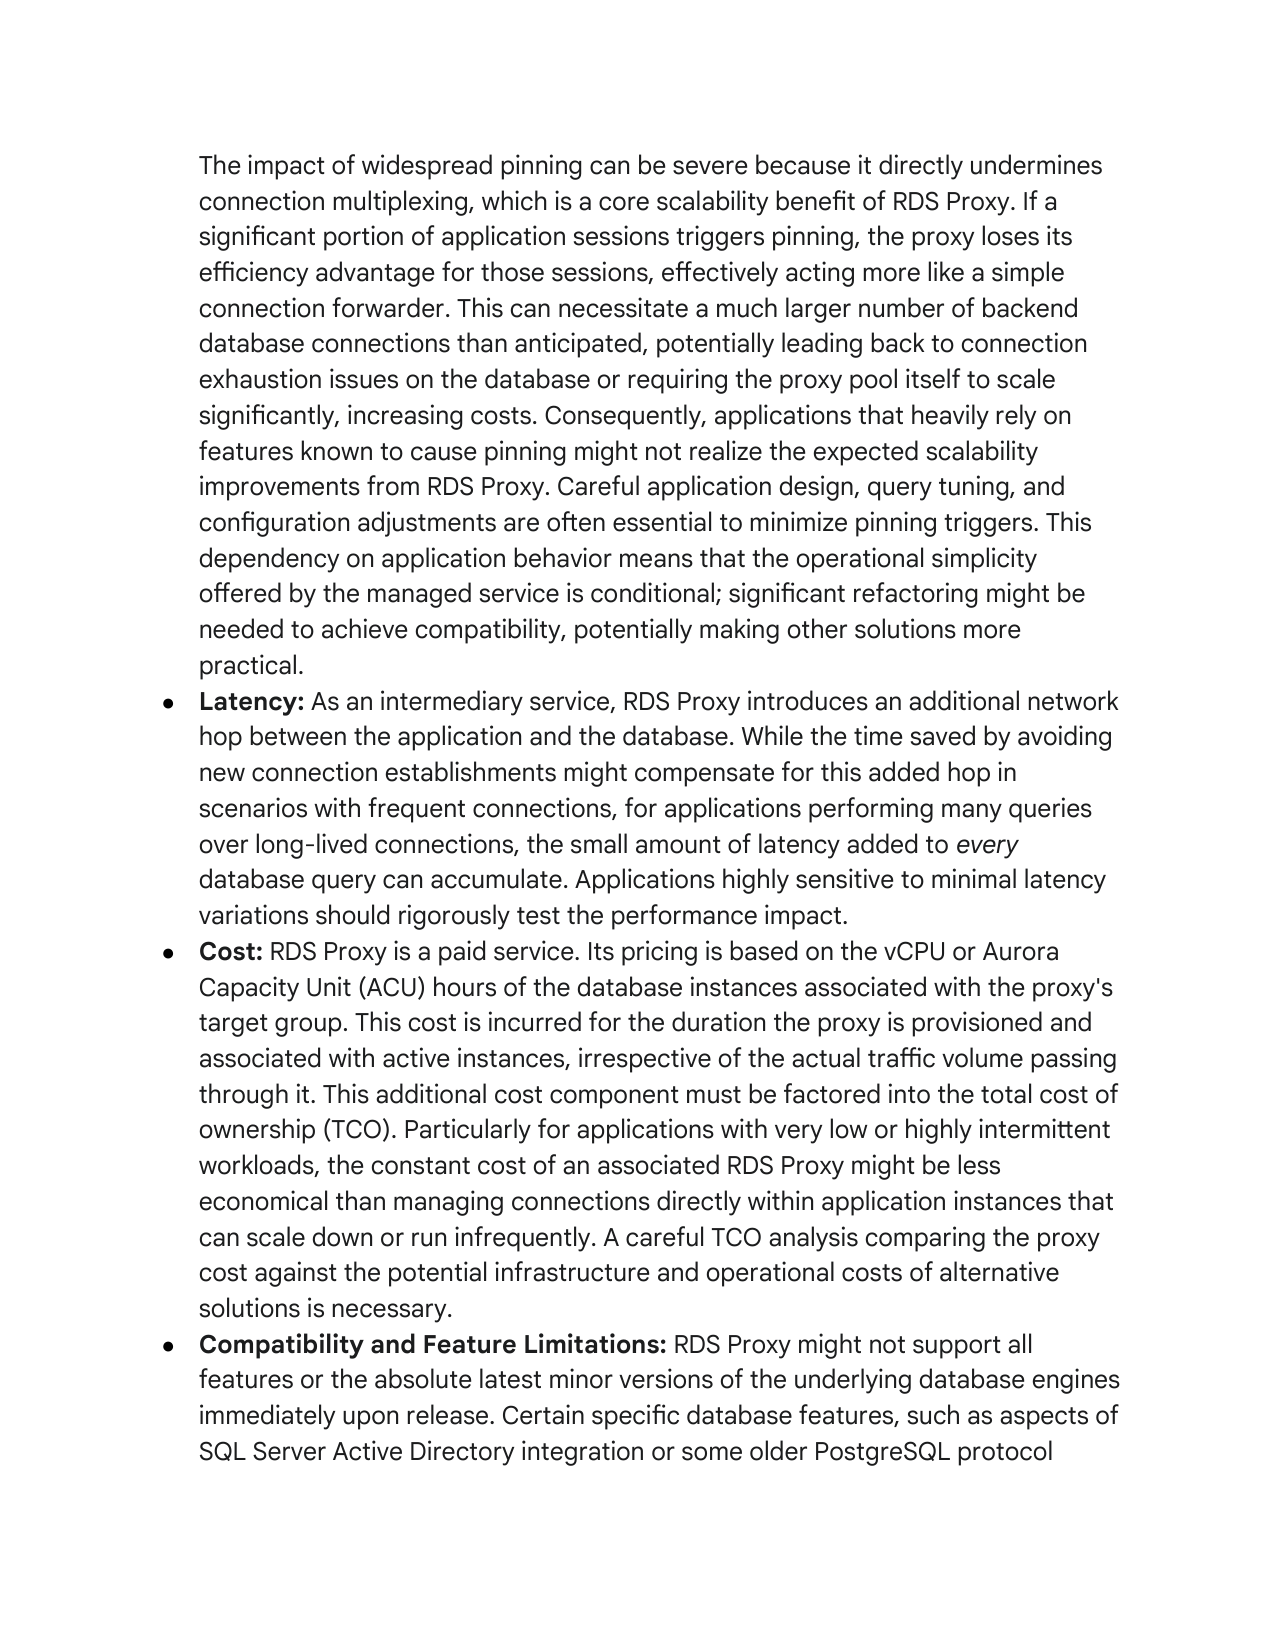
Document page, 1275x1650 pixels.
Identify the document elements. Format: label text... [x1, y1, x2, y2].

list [161, 150, 1125, 682]
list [161, 1329, 1125, 1468]
list Latency: As an intermediary service, RDS Proxy introduces an additional network hop between the application and the database. While the time saved by avoiding new connection establishments might compensate for this added hop in scenarios with frequent connections, for applications performing many queries over long-lived connections, the small amount of latency added to every database query can accumulate. Applications highly sensitive to minimal latency variations should rigorously test the performance impact. [161, 686, 1125, 932]
list Cost: RDS Proxy is a paid service. Its pricing is based on the vCPU or Aurora Capacity Unit (ACU) hours of the database instances associated with the proxy's target group. This cost is incurred for the duration the proxy is provisioned and associated with active instances, irrespective of the actual traffic volume passing through it. This additional cost component must be factored into the total cost of ownership (TCO). Particularly for applications with very low or highly intermittent workloads, the constant cost of an associated RDS Proxy might be less economical than managing connections directly within application instances that can scale down or run infrequently. A careful TCO analysis comparing the proxy cost against the potential infrastructure and operational costs of alternative solutions is necessary. [161, 936, 1125, 1325]
